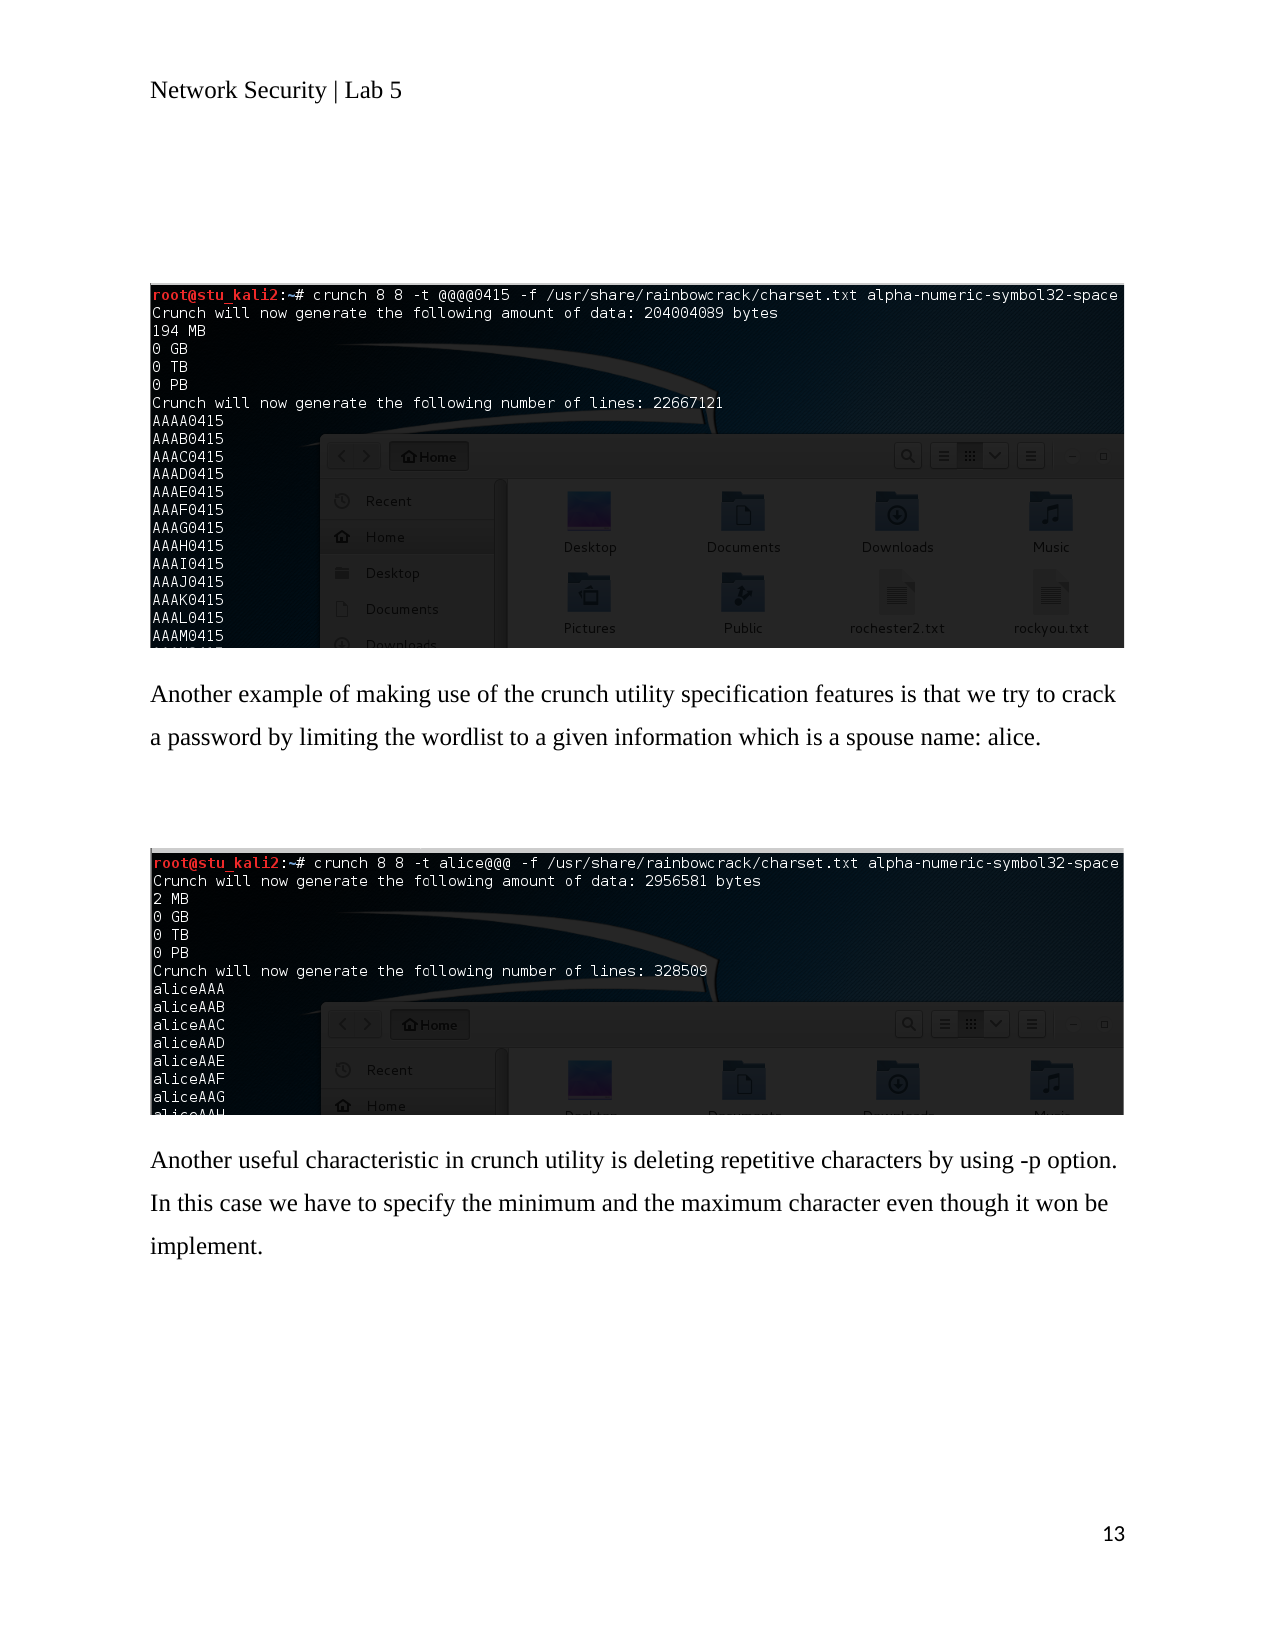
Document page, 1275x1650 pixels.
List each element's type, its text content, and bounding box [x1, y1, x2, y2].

picture [150, 283, 1125, 648]
picture [150, 848, 1124, 1115]
text Another example of making use of the crunch utility specification features is that we try to crack a password by limiting the wordlist to a given information which is a spouse name: alice. [150, 679, 1125, 751]
text Another useful characteristic in crunch utility is deleting repetitive characters by using -p option. In this case we have to specify the minimum and the maximum character even though it won be implement. [150, 1145, 1125, 1260]
